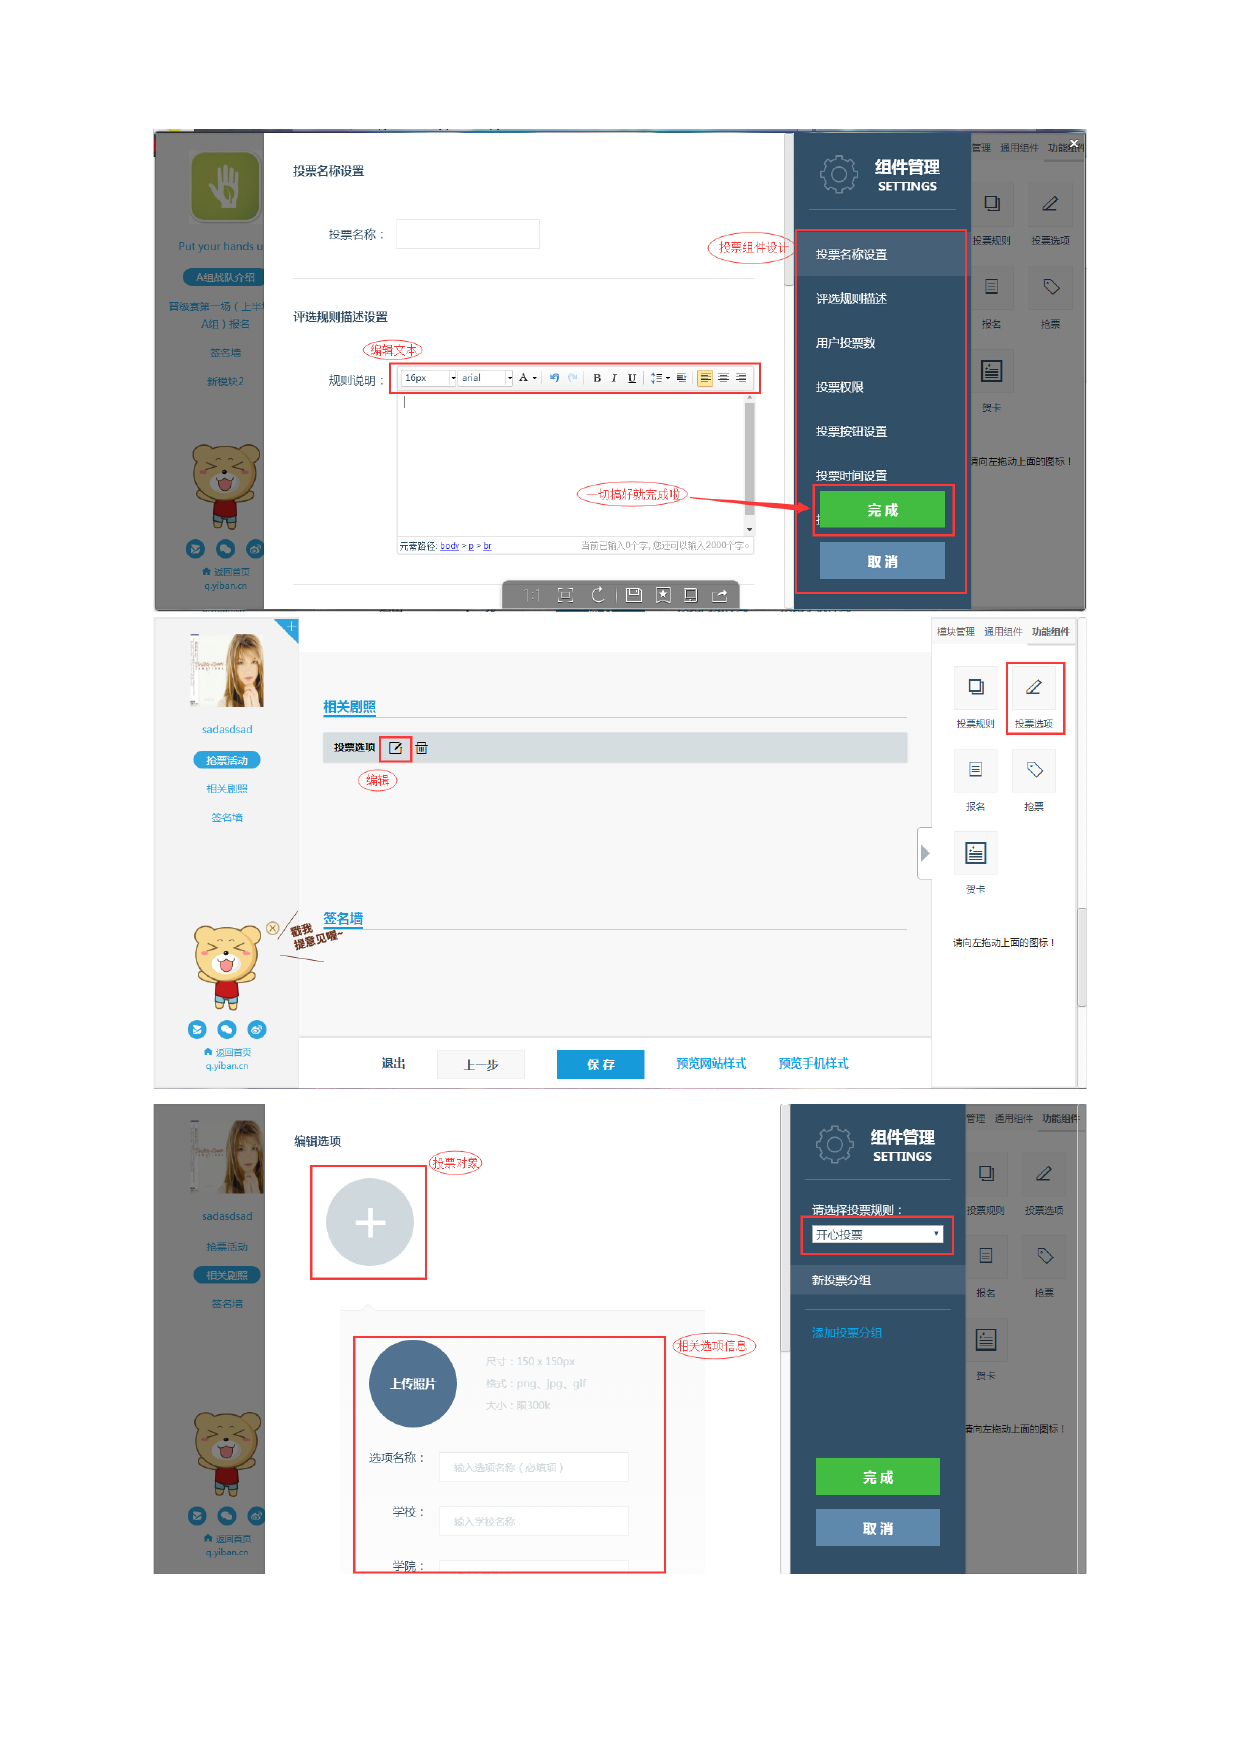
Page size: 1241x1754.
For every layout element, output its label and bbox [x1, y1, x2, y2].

picture [153, 1104, 1087, 1574]
picture [153, 617, 1087, 1089]
picture [153, 129, 1087, 612]
